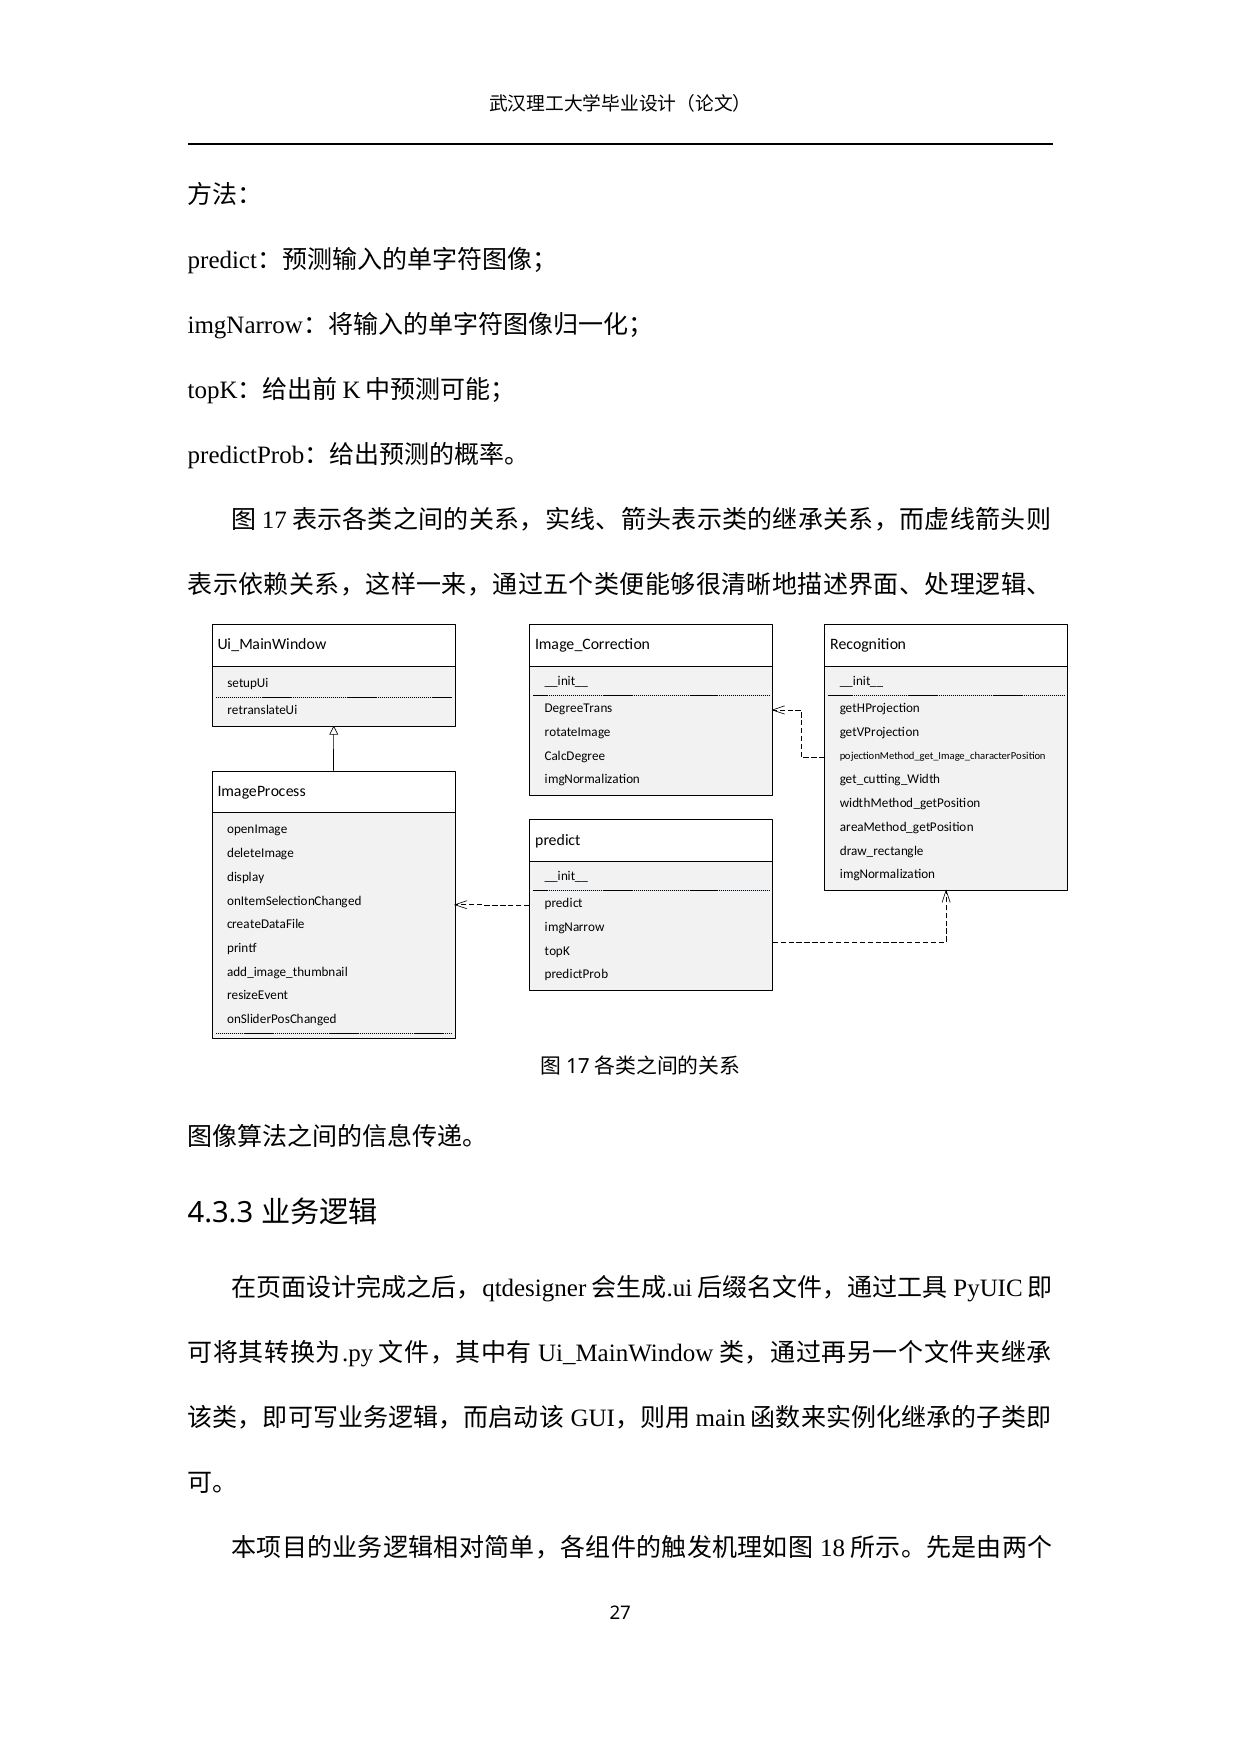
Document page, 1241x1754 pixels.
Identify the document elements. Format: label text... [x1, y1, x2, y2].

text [187, 1513, 1053, 1578]
text predictProb：给出预测的概率。 [187, 420, 1053, 485]
text 方法： [187, 160, 1053, 225]
text predict：预测输入的单字符图像； [187, 225, 1053, 290]
text imgNarrow：将输入的单字符图像归一化； [187, 290, 1053, 355]
text 图17表示各类之间的关系，实线、箭头表示类的继承关系，而虚线箭头则表示依赖关系，这样一来，通过五个类便能够很清晰地描述界面、处理逻辑、图像算法之间的信息传递。 [187, 485, 1053, 1167]
text 在页面设计完成之后，qtdesigner会生成.ui后缀名文件，通过工具PyUIC即可将其转换为.py文件，其中有Ui_MainWindow类，通过再另一个文件夹继承该类，即可写业务逻辑，而启动该GUI，则用main函数来实例化继承的子类即可。 [187, 1253, 1053, 1513]
subtitle 4.3.3 业务逻辑 [187, 1178, 1053, 1243]
text topK：给出前K中预测可能； [187, 355, 1053, 420]
